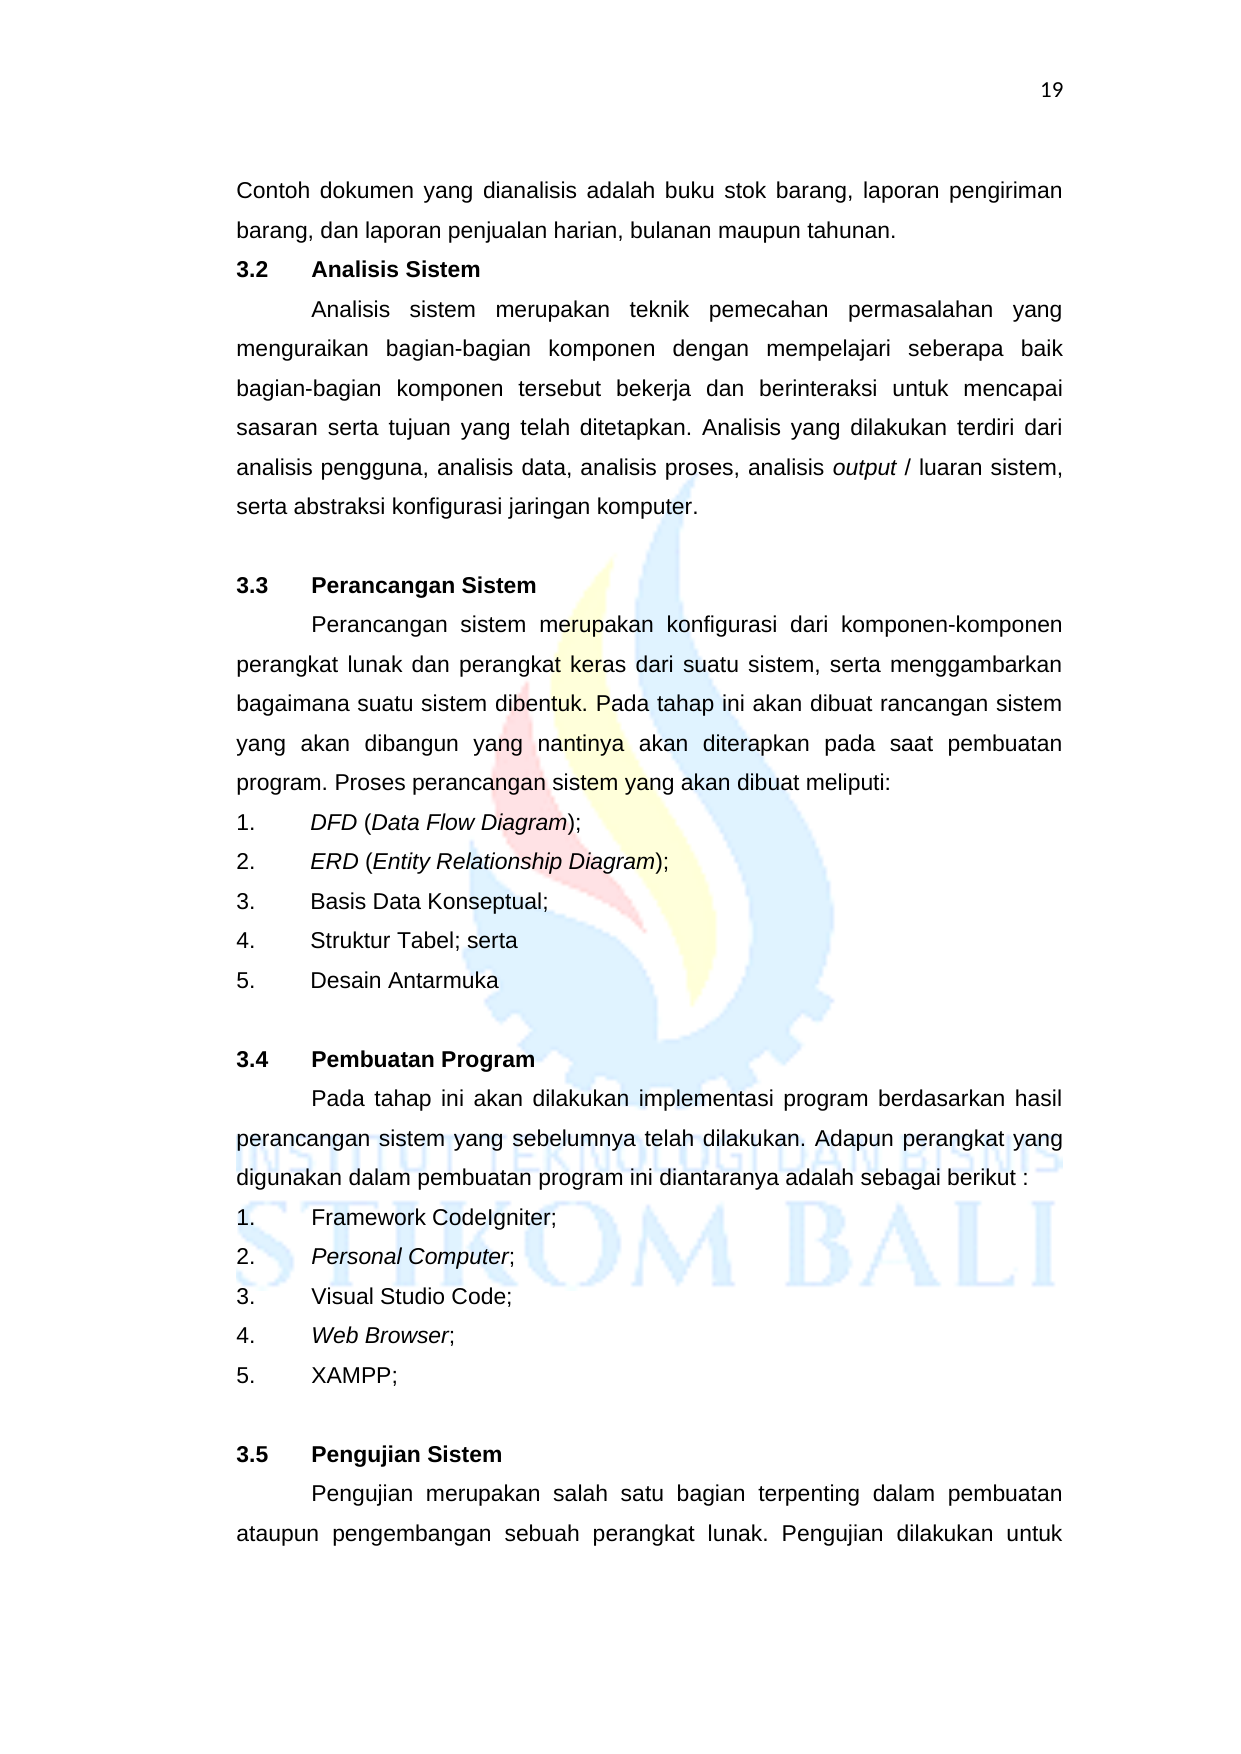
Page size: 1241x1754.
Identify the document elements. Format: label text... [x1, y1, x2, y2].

subtitle Perancangan Sistem [236, 572, 1063, 598]
list Desain Antarmuka [236, 967, 1063, 993]
list DFD (Data Flow Diagram); [236, 809, 1063, 835]
list Web Browser; [236, 1322, 1063, 1348]
list Struktur Tabel; serta [236, 927, 1063, 954]
subtitle Analisis Sistem [236, 256, 1063, 282]
subtitle Pembuatan Program [236, 1046, 1063, 1072]
list Visual Studio Code; [236, 1283, 1063, 1309]
list Framework CodeIgniter; [236, 1204, 1063, 1230]
list Basis Data Konseptual; [236, 888, 1063, 914]
subtitle Pengujian Sistem [236, 1441, 1063, 1467]
list Personal Computer; [236, 1243, 1063, 1269]
list XAMPP; [236, 1362, 1063, 1388]
text Pada tahap ini akan dilakukan implementasi program berdasarkan hasil perancangan sistem yang sebelumnya telah dilakukan. Adapun perangkat yang digunakan dalam pembuatan program ini diantaranya adalah sebagai berikut : [236, 1085, 1063, 1191]
text Analisis sistem merupakan teknik pemecahan permasalahan yang menguraikan bagian-bagian komponen dengan mempelajari seberapa baik bagian-bagian komponen tersebut bekerja dan berinteraksi untuk mencapai sasaran serta tujuan yang telah ditetapkan. Analisis yang dilakukan terdiri dari analisis pengguna, analisis data, analisis proses, analisis output / luaran sistem, serta abstraksi konfigurasi jaringan komputer. [236, 296, 1063, 519]
text Perancangan sistem merupakan konfigurasi dari komponen-komponen perangkat lunak dan perangkat keras dari suatu sistem, serta menggambarkan bagaimana suatu sistem dibentuk. Pada tahap ini akan dibuat rancangan sistem yang akan dibangun yang nantinya akan diterapkan pada saat pembuatan program. Proses perancangan sistem yang akan dibuat meliputi: [236, 611, 1063, 796]
list ERD (Entity Relationship Diagram); [236, 848, 1063, 875]
